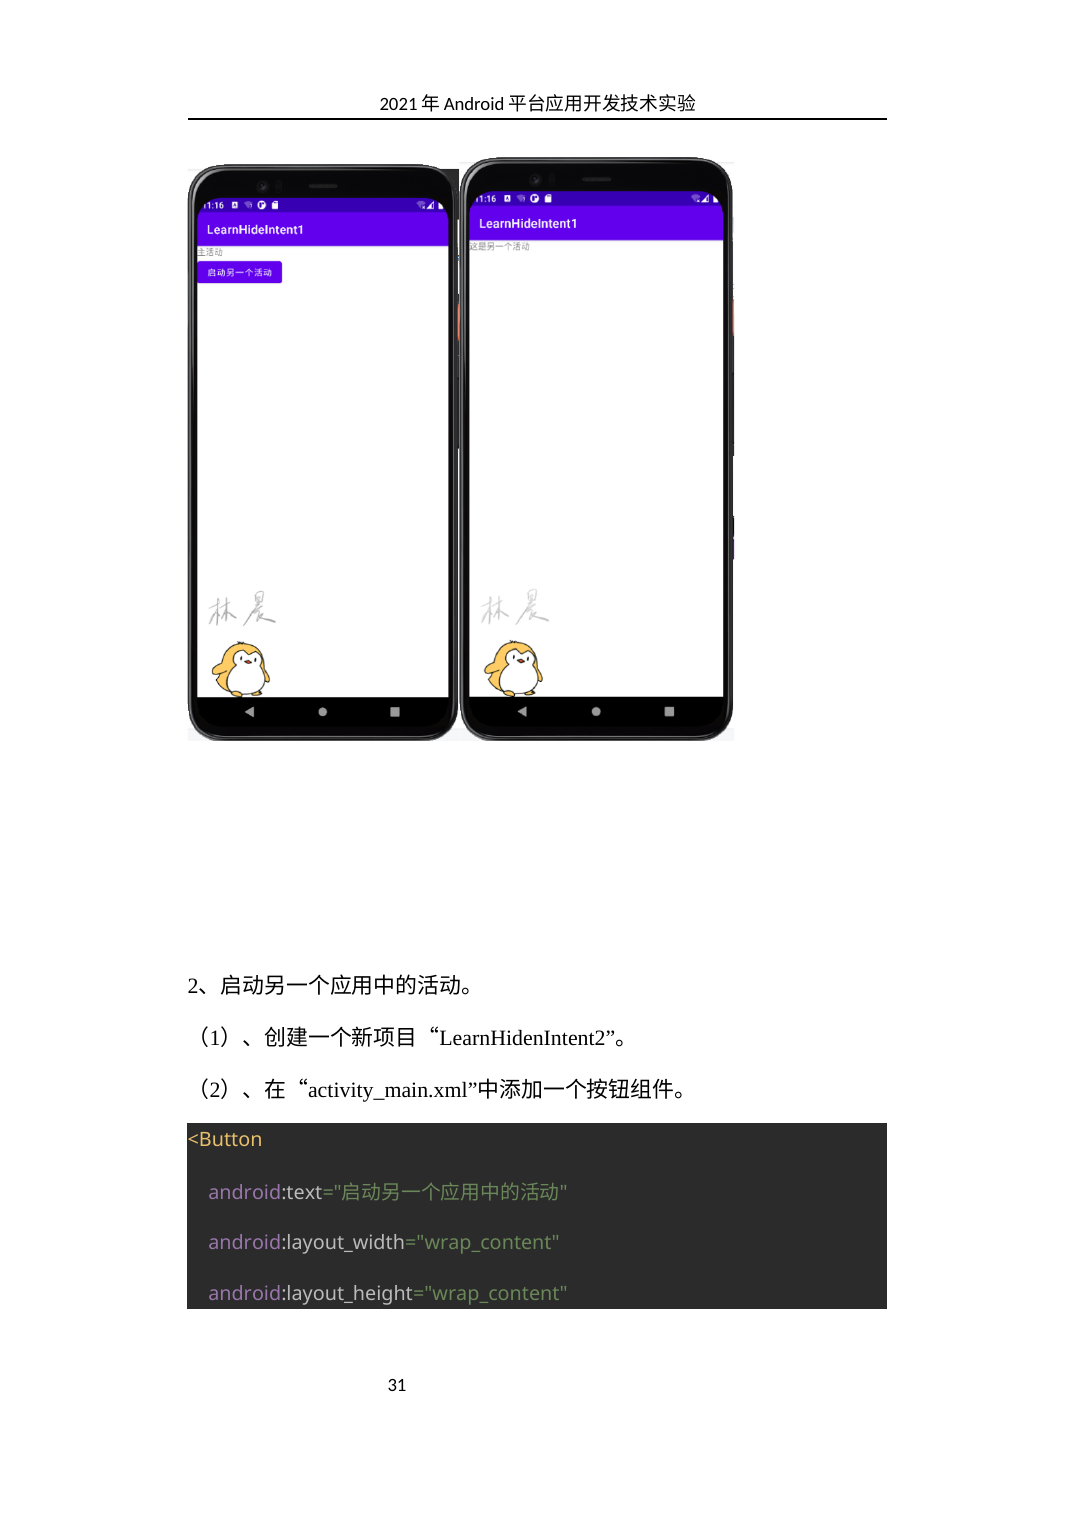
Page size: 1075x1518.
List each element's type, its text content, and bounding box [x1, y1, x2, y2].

list （1）、创建一个新项目“LearnHidenIntent2”。 [187, 1020, 887, 1052]
text android:text="启动另一个应用中的活动" [187, 1174, 887, 1207]
list 2、启动另一个应用中的活动。 [187, 968, 887, 1001]
text android:layout_width="wrap_content" [187, 1226, 887, 1258]
text android:layout_height="wrap_content" [187, 1277, 887, 1309]
text <Button [187, 1123, 887, 1156]
list （2）、在“activity_main.xml”中添加一个按钮组件。 [187, 1071, 887, 1104]
picture [187, 157, 735, 741]
